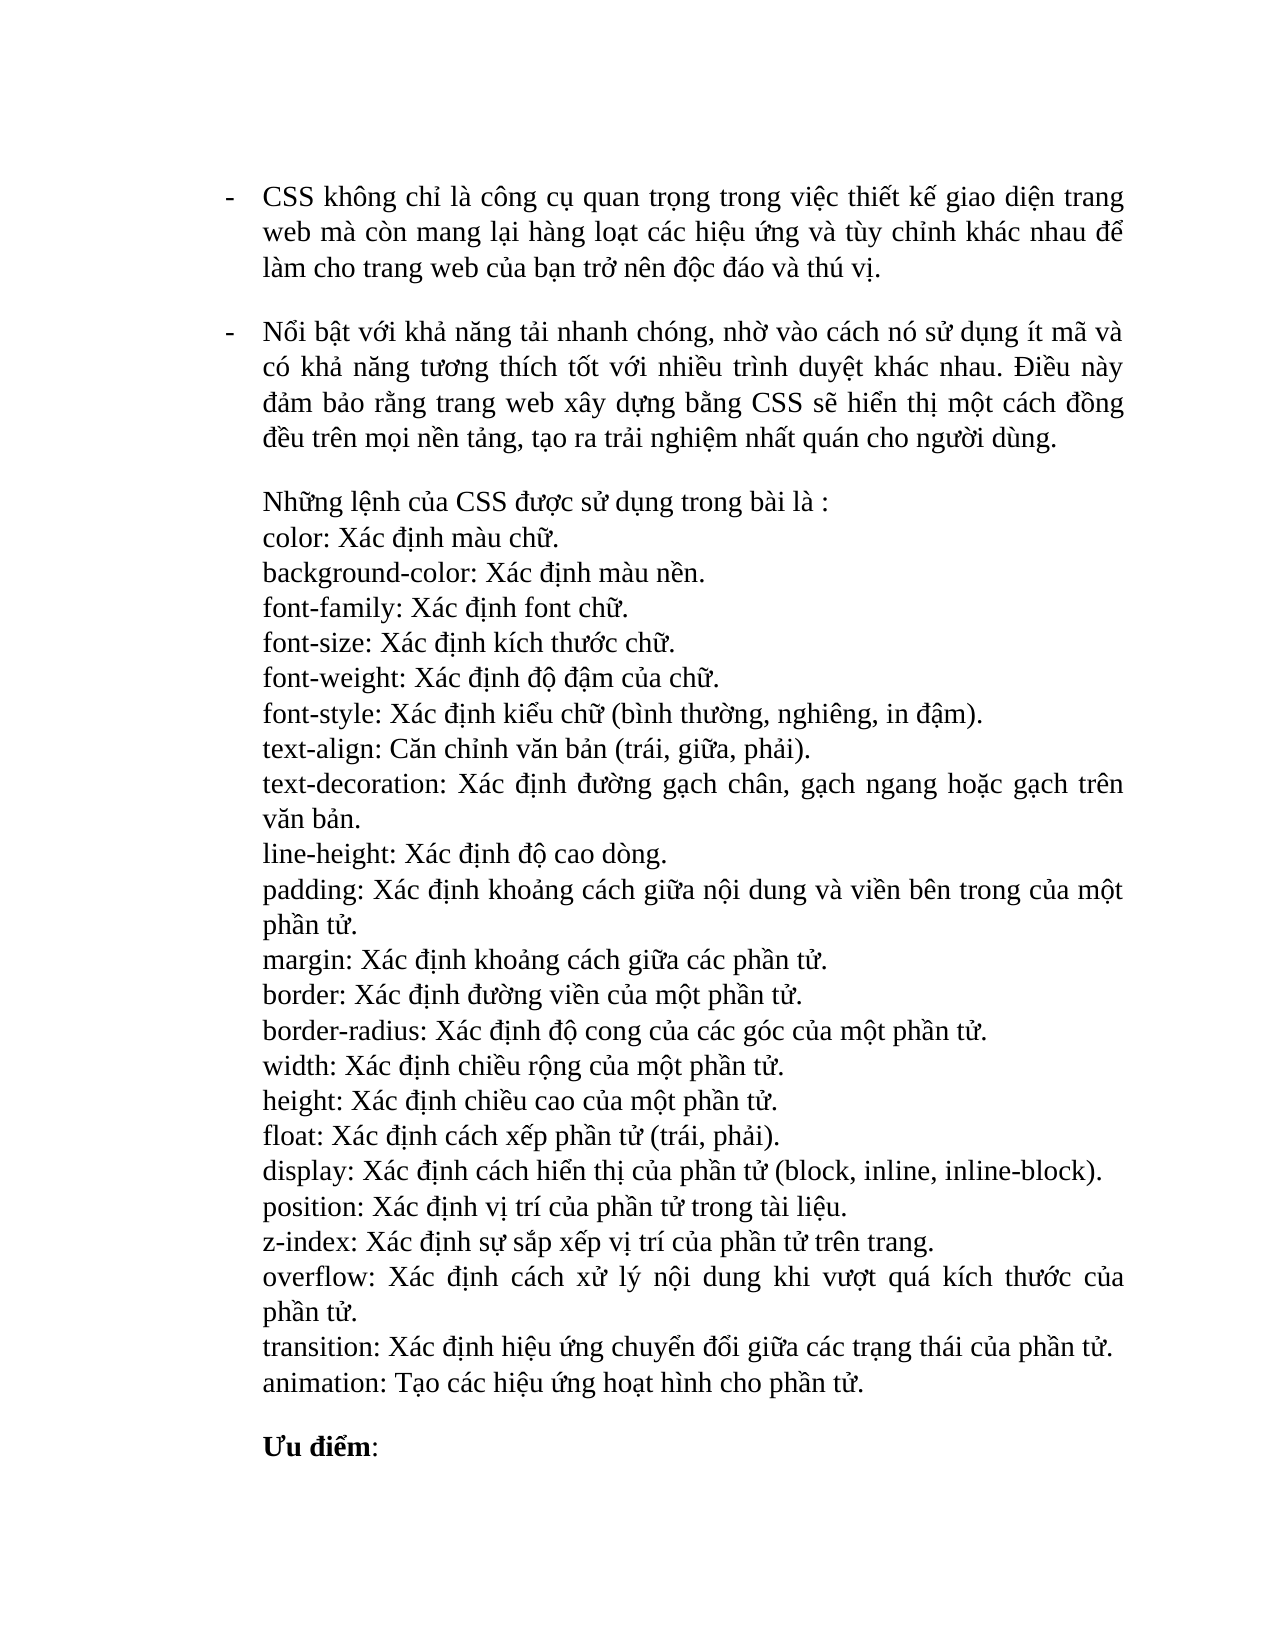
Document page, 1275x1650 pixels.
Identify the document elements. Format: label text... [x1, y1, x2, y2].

text display: Xác định cách hiển thị của phần tử (block, inline, inline-block). [262, 1153, 1125, 1187]
text overflow: Xác định cách xử lý nội dung khi vượt quá kích thước của phần tử. [262, 1259, 1125, 1328]
text font-family: Xác định font chữ. [262, 590, 1125, 624]
text font-weight: Xác định độ đậm của chữ. [262, 661, 1125, 694]
text border: Xác định đường viền của một phần tử. [262, 977, 1125, 1011]
text z-index: Xác định sự sắp xếp vị trí của phần tử trên trang. [262, 1224, 1125, 1257]
text border-radius: Xác định độ cong của các góc của một phần tử. [262, 1013, 1125, 1046]
text animation: Tạo các hiệu ứng hoạt hình cho phần tử. [262, 1365, 1125, 1398]
text font-size: Xác định kích thước chữ. [262, 625, 1125, 659]
list Nổi bật với khả năng tải nhanh chóng, nhờ vào cách nó sử dụng ít mã và có khả năng tương thích tốt với nhiều trình duyệt khác nhau. Điều này đảm bảo rằng trang web xây dựng bằng CSS sẽ hiển thị một cách đồng đều trên mọi nền tảng, tạo ra trải nghiệm nhất quán cho người dùng. [225, 314, 1125, 453]
text text-decoration: Xác định đường gạch chân, gạch ngang hoặc gạch trên văn bản. [262, 766, 1125, 835]
text padding: Xác định khoảng cách giữa nội dung và viền bên trong của một phần tử. [262, 872, 1125, 941]
text Ưu điểm: [262, 1429, 1125, 1463]
list CSS không chỉ là công cụ quan trọng trong việc thiết kế giao diện trang web mà còn mang lại hàng loạt các hiệu ứng và tùy chỉnh khác nhau để làm cho trang web của bạn trở nên độc đáo và thú vị. [225, 179, 1125, 283]
text color: Xác định màu chữ. [262, 520, 1125, 553]
text float: Xác định cách xếp phần tử (trái, phải). [262, 1118, 1125, 1152]
text background-color: Xác định màu nền. [262, 555, 1125, 588]
text font-style: Xác định kiểu chữ (bình thường, nghiêng, in đậm). [262, 696, 1125, 729]
text transition: Xác định hiệu ứng chuyển đổi giữa các trạng thái của phần tử. [262, 1329, 1125, 1363]
text text-align: Căn chỉnh văn bản (trái, giữa, phải). [262, 731, 1125, 764]
text Những lệnh của CSS được sử dụng trong bài là : [262, 484, 1125, 518]
text margin: Xác định khoảng cách giữa các phần tử. [262, 942, 1125, 976]
text width: Xác định chiều rộng của một phần tử. [262, 1048, 1125, 1081]
text line-height: Xác định độ cao dòng. [262, 837, 1125, 870]
text position: Xác định vị trí của phần tử trong tài liệu. [262, 1189, 1125, 1222]
text height: Xác định chiều cao của một phần tử. [262, 1083, 1125, 1117]
